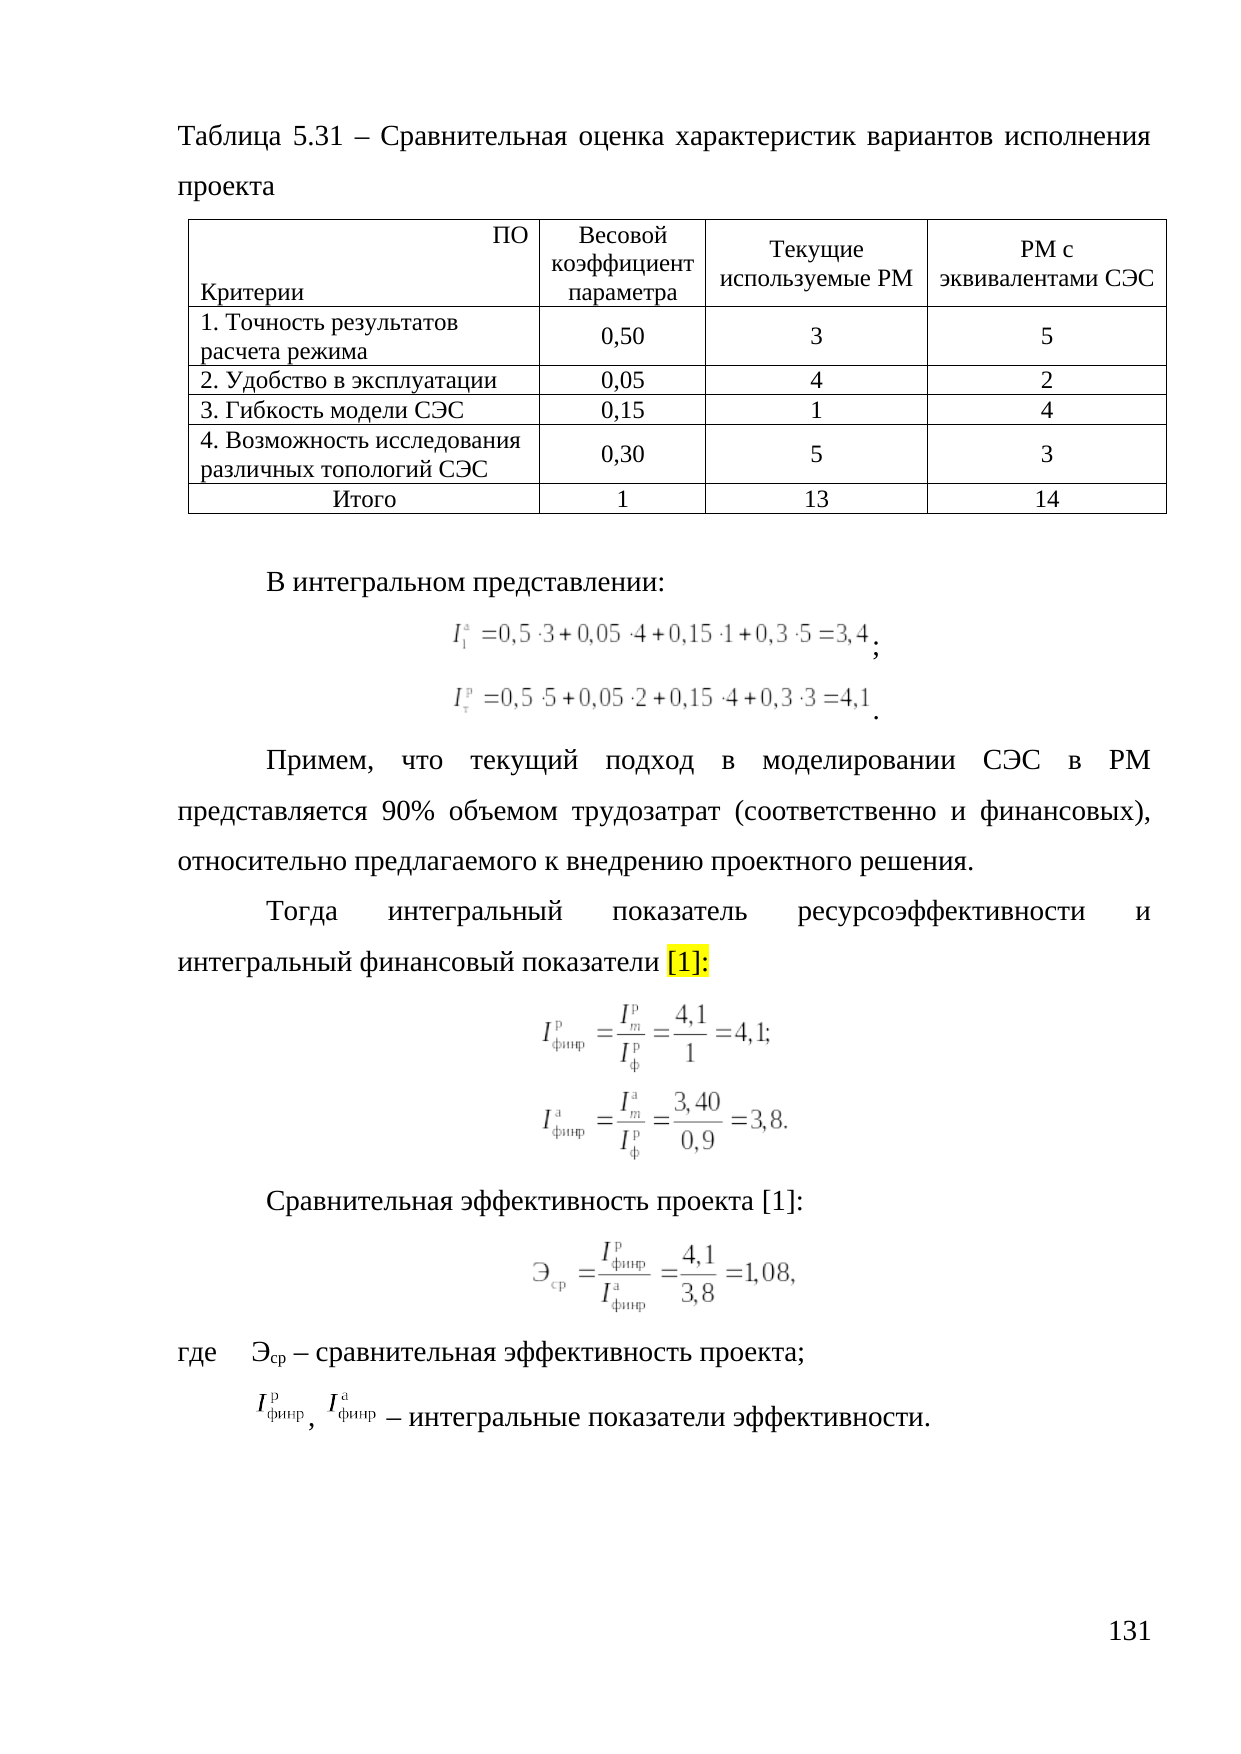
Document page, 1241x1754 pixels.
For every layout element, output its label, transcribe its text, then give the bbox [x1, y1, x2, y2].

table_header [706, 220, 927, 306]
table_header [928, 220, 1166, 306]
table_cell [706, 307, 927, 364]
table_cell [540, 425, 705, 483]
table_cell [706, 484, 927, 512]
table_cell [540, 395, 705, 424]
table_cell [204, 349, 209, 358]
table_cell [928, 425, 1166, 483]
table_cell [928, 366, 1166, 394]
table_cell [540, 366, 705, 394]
text Тогда интегральный показатель ресурсоэффективности и интегральный финансовый показатели [1]: [177, 893, 1152, 977]
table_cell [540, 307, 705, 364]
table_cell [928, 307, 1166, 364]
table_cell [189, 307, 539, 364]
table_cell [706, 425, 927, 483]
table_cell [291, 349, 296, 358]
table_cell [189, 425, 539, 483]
text Сравнительная эффективность проекта [1]: [177, 1183, 1152, 1216]
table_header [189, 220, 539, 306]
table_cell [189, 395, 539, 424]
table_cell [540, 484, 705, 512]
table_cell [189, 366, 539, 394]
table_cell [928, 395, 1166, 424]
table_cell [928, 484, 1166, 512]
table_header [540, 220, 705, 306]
text Примем, что текущий подход в моделировании СЭС в РМ представляется 90% объемом трудозатрат (соответственно и финансовых), относительно предлагаемого к внедрению проектного решения. [177, 742, 1152, 877]
text Таблица 5.31 – Сравнительная оценка характеристик вариантов исполнения проекта [177, 118, 1152, 202]
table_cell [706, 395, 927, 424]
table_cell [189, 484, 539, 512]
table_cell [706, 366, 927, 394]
text , – интегральные показатели эффективности. [251, 1384, 1152, 1433]
text В интегральном представлении: [177, 564, 1152, 597]
text ; [177, 614, 1152, 662]
text где Эср – сравнительная эффективность проекта; [177, 1334, 1152, 1367]
text . [177, 678, 1152, 726]
